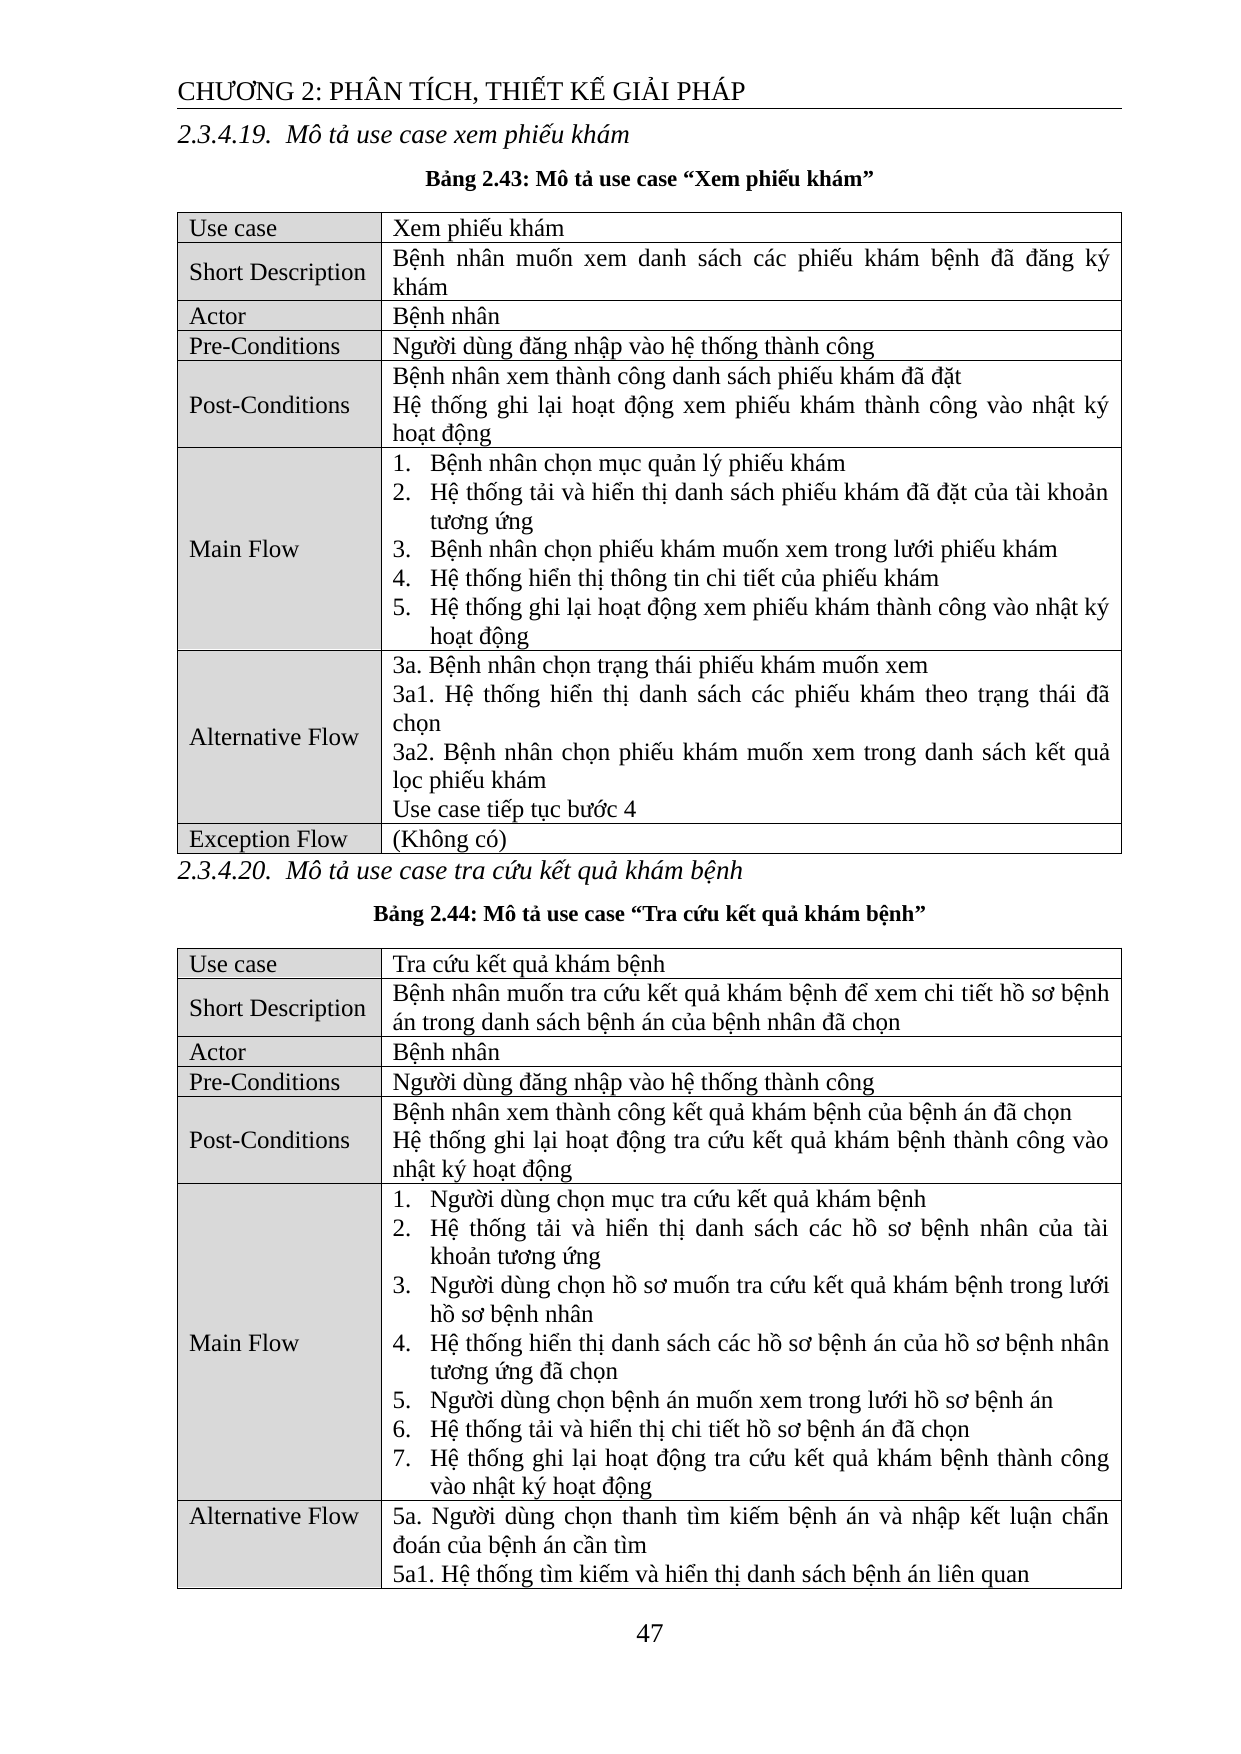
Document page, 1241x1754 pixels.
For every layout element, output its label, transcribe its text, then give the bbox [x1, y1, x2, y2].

table_cell Exception Flow [178, 824, 381, 853]
table_cell Bệnh nhân muốn xem danh sách các phiếu khám bệnh đã đăng ký khám [382, 243, 1121, 300]
text Bảng 2.44: Mô tả use case “Tra cứu kết quả khám bệnh” [177, 901, 1122, 927]
table_cell Bệnh nhân muốn tra cứu kết quả khám bệnh để xem chi tiết hồ sơ bệnh án trong danh sách bệnh án của bệnh nhân đã chọn [382, 979, 1121, 1036]
text Bảng 2.43: Mô tả use case “Xem phiếu khám” [177, 165, 1122, 191]
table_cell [382, 1501, 1121, 1587]
subtitle Mô tả use case xem phiếu khám [177, 118, 1122, 149]
table_cell Bệnh nhân [382, 1037, 1121, 1066]
table_cell Pre-Conditions [178, 1067, 381, 1096]
table_cell Bệnh nhân xem thành công kết quả khám bệnh của bệnh án đã chọn Hệ thống ghi lại hoạt động tra cứu kết quả khám bệnh thành công vào nhật ký hoạt động [382, 1097, 1121, 1183]
table_cell Alternative Flow [178, 1501, 381, 1587]
table_header Tra cứu kết quả khám bệnh [382, 949, 1121, 977]
table_cell Bệnh nhân [382, 301, 1121, 330]
table_cell Bệnh nhân chọn mục quản lý phiếu khám Hệ thống tải và hiển thị danh sách phiếu khám đã đặt của tài khoản tương ứng Bệnh nhân chọn phiếu khám muốn xem trong lưới phiếu khám Hệ thống hiển thị thông tin chi tiết của phiếu khám Hệ thống ghi lại hoạt động xem phiếu khám thành công vào nhật ký hoạt động [382, 448, 1121, 649]
table_header Use case [178, 213, 381, 242]
table_cell Post-Conditions [178, 361, 381, 447]
table_header Use case [178, 949, 381, 977]
table_cell Actor [178, 1037, 381, 1066]
table_cell Người dùng đăng nhập vào hệ thống thành công [382, 1067, 1121, 1096]
table_cell Short Description [178, 243, 381, 300]
table_cell Bệnh nhân xem thành công danh sách phiếu khám đã đặt Hệ thống ghi lại hoạt động xem phiếu khám thành công vào nhật ký hoạt động [382, 361, 1121, 447]
table_cell Main Flow [178, 448, 381, 649]
table_header Xem phiếu khám [382, 213, 1121, 242]
table_cell 3a. Bệnh nhân chọn trạng thái phiếu khám muốn xem 3a1. Hệ thống hiển thị danh sách các phiếu khám theo trạng thái đã chọn 3a2. Bệnh nhân chọn phiếu khám muốn xem trong danh sách kết quả lọc phiếu khám Use case tiếp tục bước 4 [382, 651, 1121, 823]
table_cell Pre-Conditions [178, 331, 381, 360]
table_cell Actor [178, 301, 381, 330]
table_cell Post-Conditions [178, 1097, 381, 1183]
table_cell (Không có) [382, 824, 1121, 853]
table_cell Alternative Flow [178, 651, 381, 823]
table_cell Main Flow [178, 1184, 381, 1500]
table_cell Người dùng đăng nhập vào hệ thống thành công [382, 331, 1121, 360]
table_cell Người dùng chọn mục tra cứu kết quả khám bệnh Hệ thống tải và hiển thị danh sách các hồ sơ bệnh nhân của tài khoản tương ứng Người dùng chọn hồ sơ muốn tra cứu kết quả khám bệnh trong lưới hồ sơ bệnh nhân Hệ thống hiển thị danh sách các hồ sơ bệnh án của hồ sơ bệnh nhân tương ứng đã chọn Người dùng chọn bệnh án muốn xem trong lưới hồ sơ bệnh án Hệ thống tải và hiển thị chi tiết hồ sơ bệnh án đã chọn Hệ thống ghi lại hoạt động tra cứu kết quả khám bệnh thành công vào nhật ký hoạt động [382, 1184, 1121, 1500]
subtitle Mô tả use case tra cứu kết quả khám bệnh [177, 854, 1122, 885]
table_cell Short Description [178, 979, 381, 1036]
